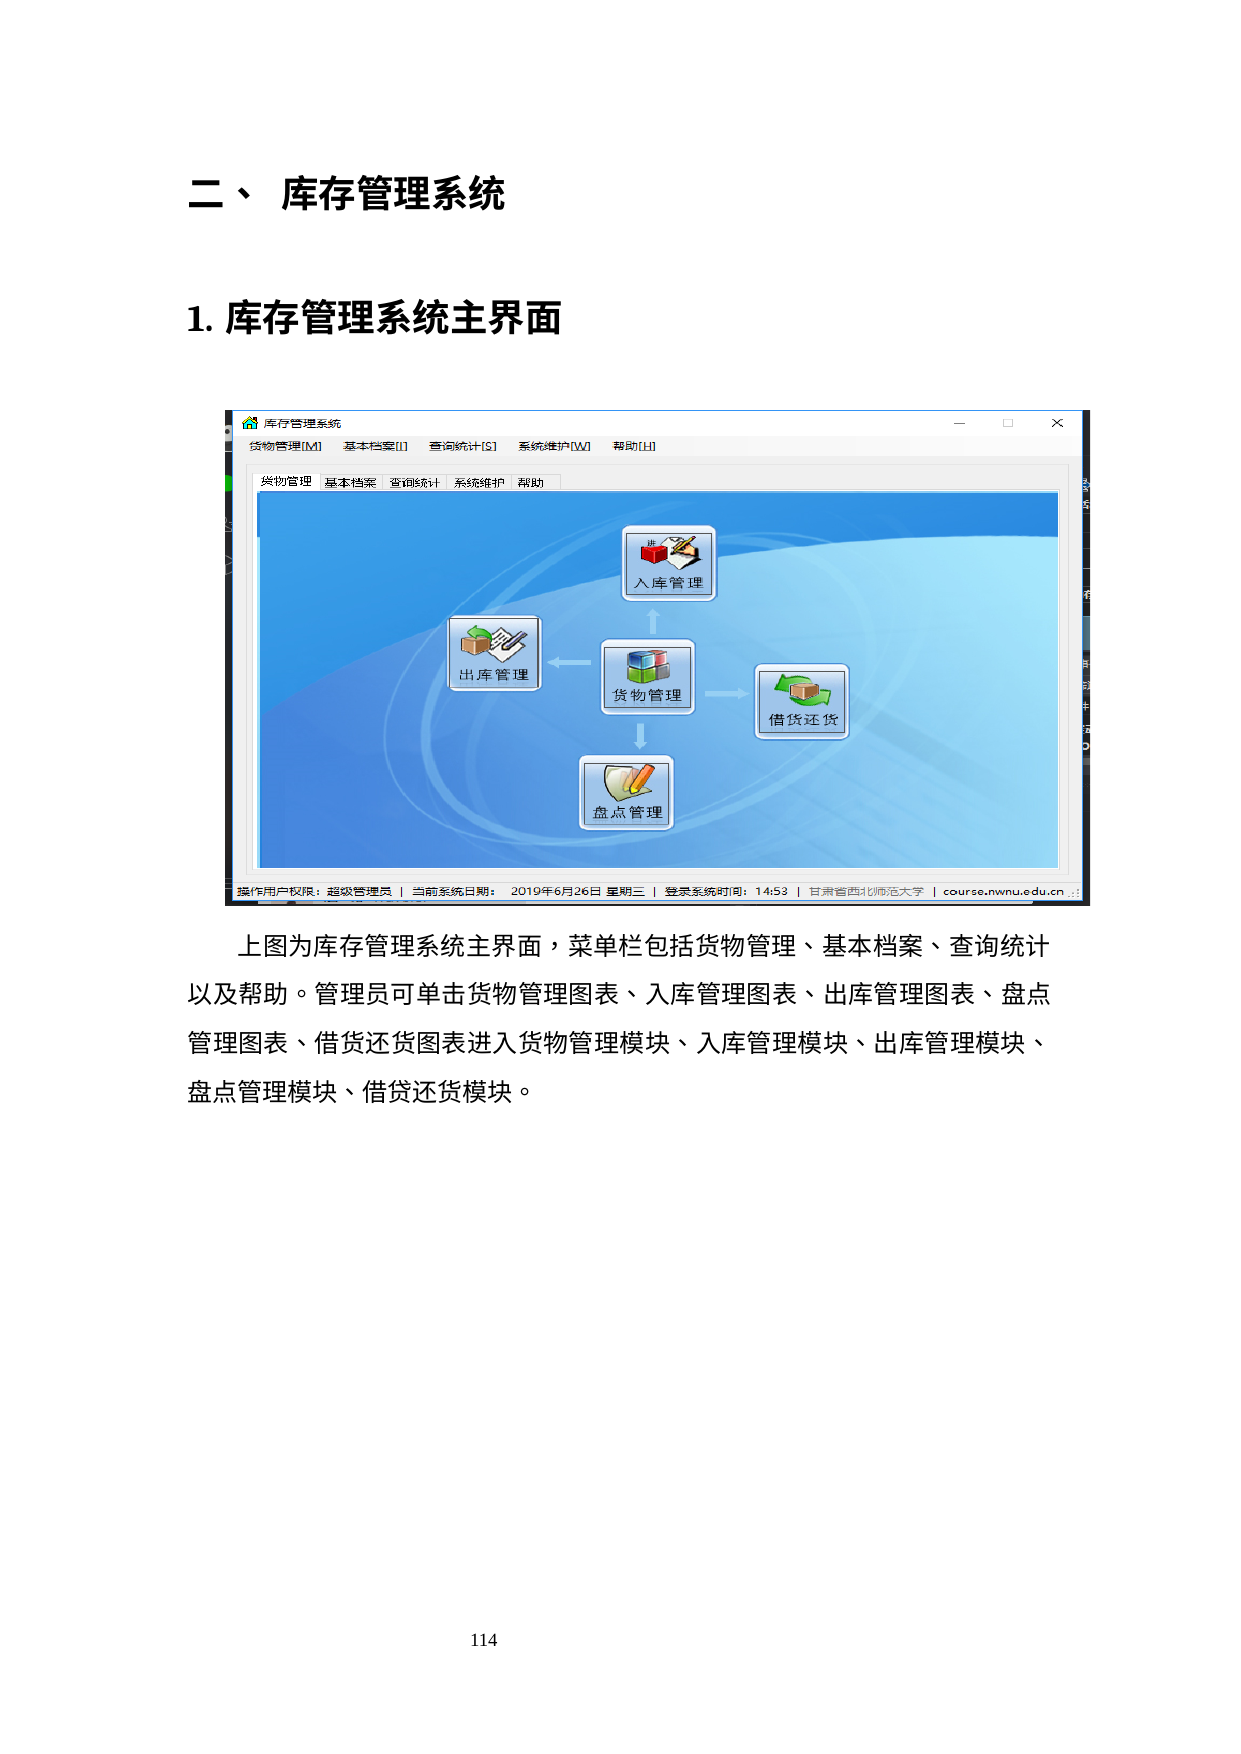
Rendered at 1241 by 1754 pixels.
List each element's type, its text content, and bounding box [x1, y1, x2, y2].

subtitle 库存管理系统主界面 [187, 286, 1053, 351]
picture [225, 410, 1091, 906]
text 上图为库存管理系统主界面，菜单栏包括货物管理、基本档案、查询统计以及帮助。管理员可单击货物管理图表、入库管理图表、出库管理图表、盘点管理图表、借货还货图表进入货物管理模块、入库管理模块、出库管理模块、盘点管理模块、借贷还货模块。 [187, 930, 1053, 1109]
subtitle 库存管理系统 [187, 162, 1053, 227]
